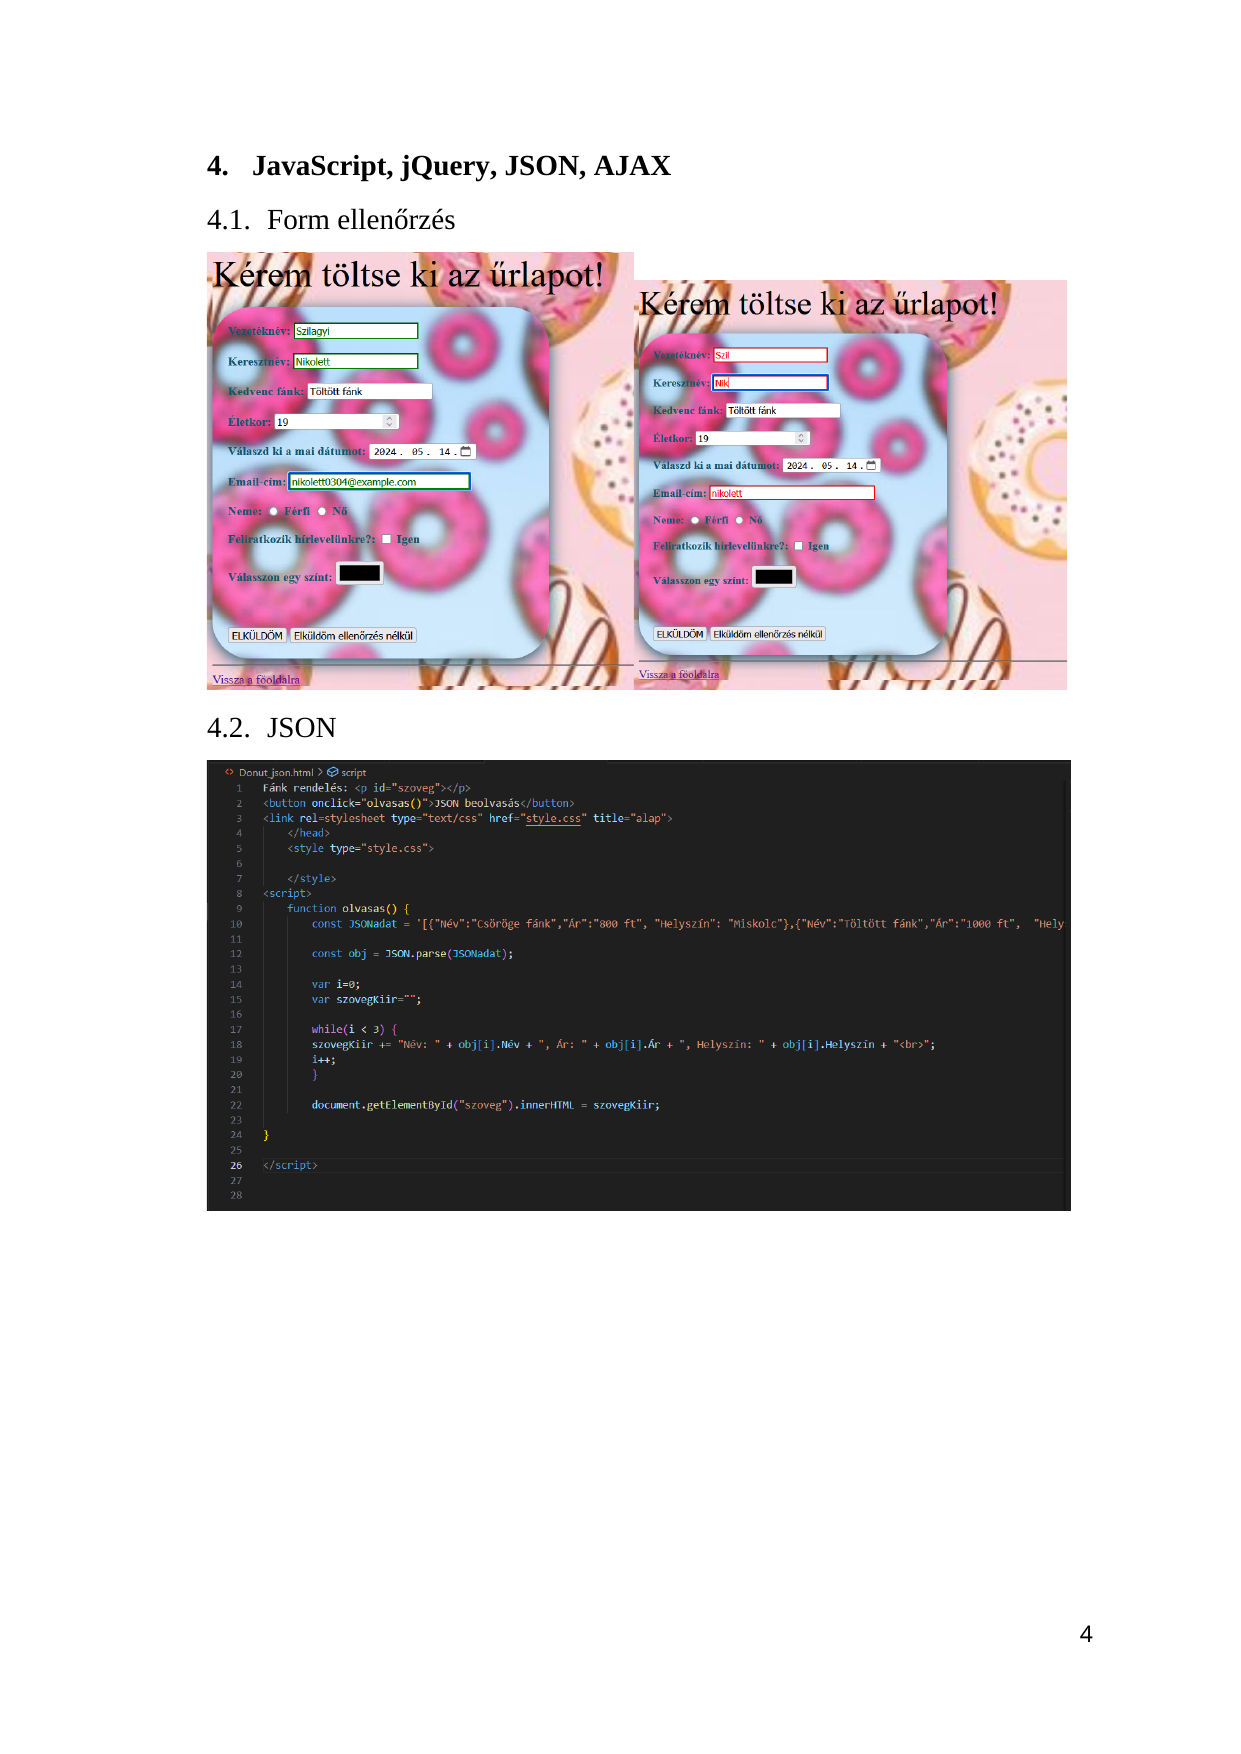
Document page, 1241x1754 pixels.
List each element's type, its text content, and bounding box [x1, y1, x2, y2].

picture [206, 252, 1068, 690]
subtitle Form ellenőrzés [207, 202, 1092, 236]
subtitle JavaScript, jQuery, JSON, AJAX [207, 148, 1092, 181]
picture [206, 760, 1071, 1211]
subtitle JSON [207, 710, 1092, 743]
